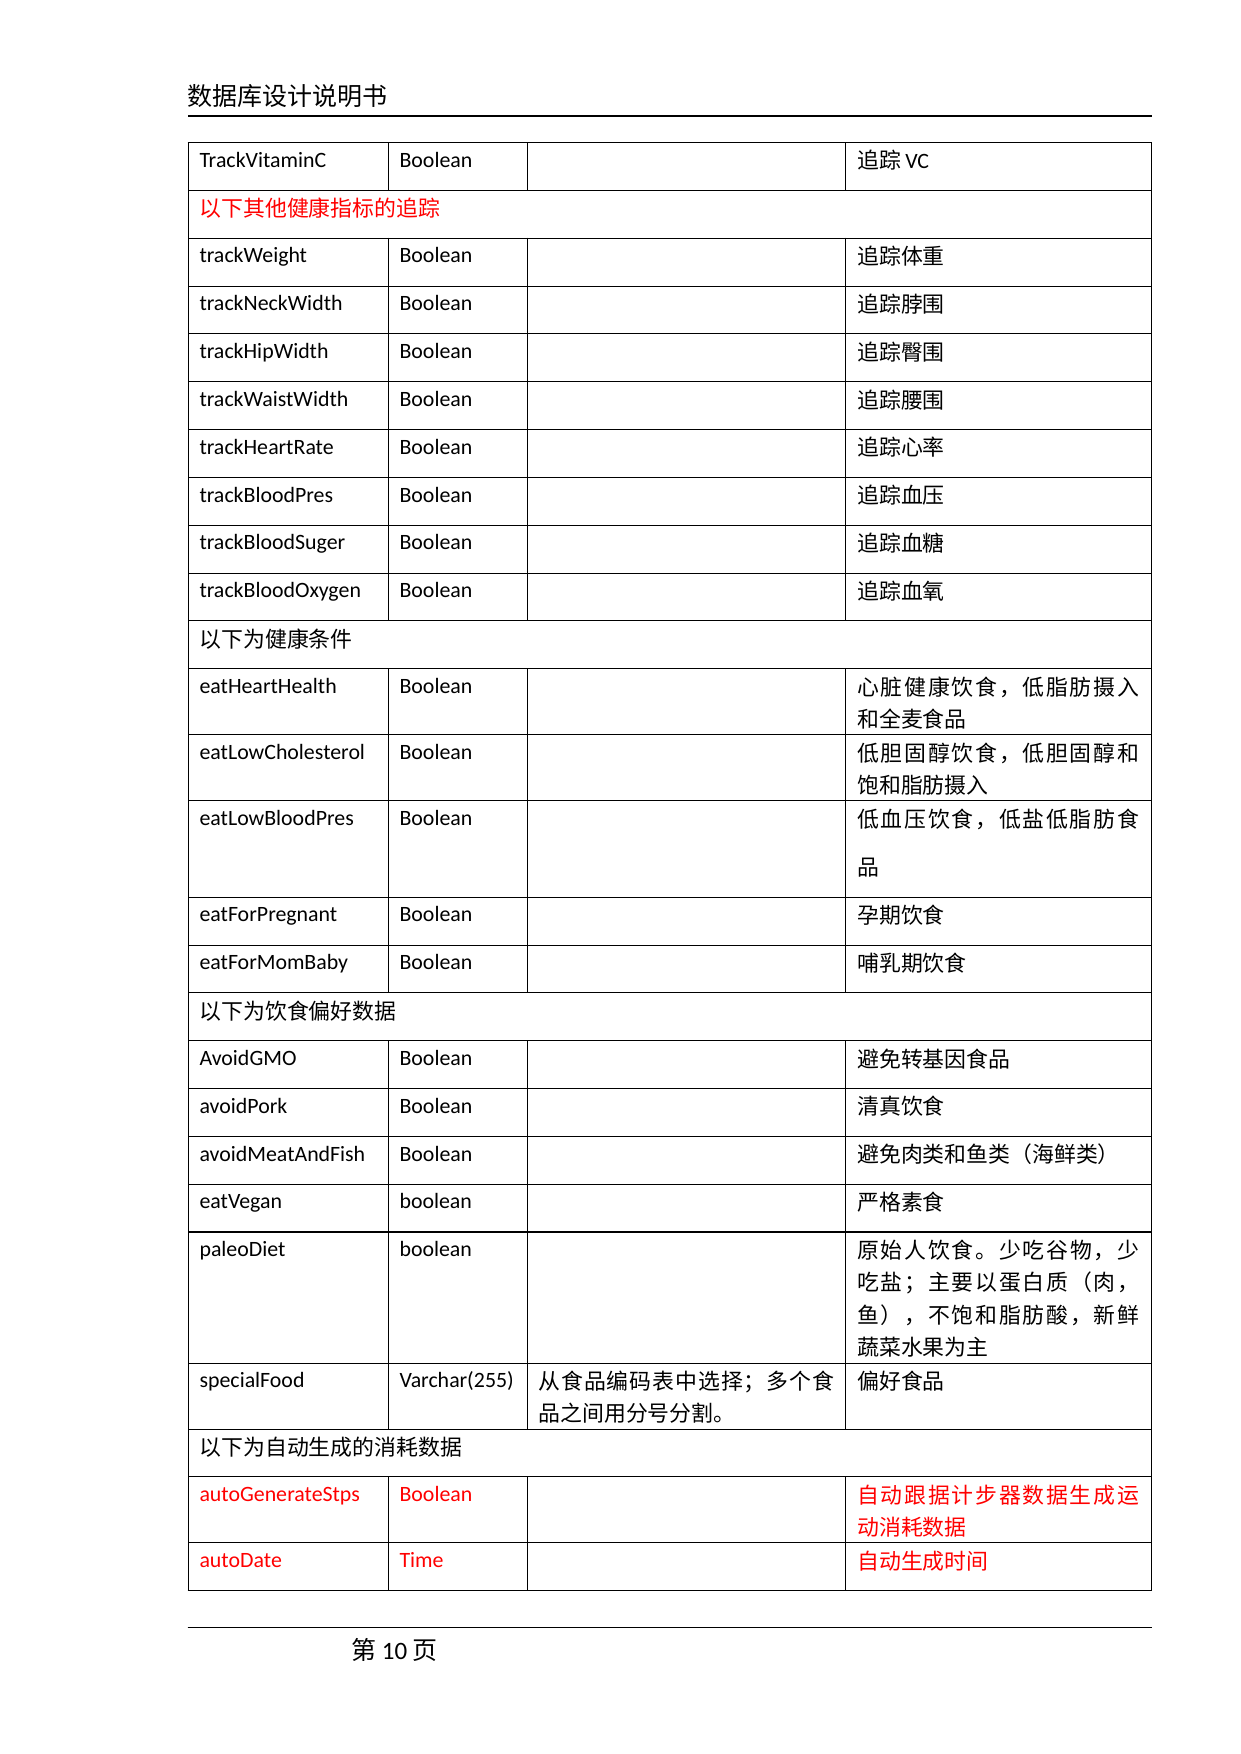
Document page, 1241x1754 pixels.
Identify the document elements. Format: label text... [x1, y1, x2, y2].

table_cell [528, 801, 845, 897]
table_cell Boolean [389, 574, 527, 620]
table_cell 偏好食品 [846, 1364, 1151, 1428]
table_cell trackBloodOxygen [189, 574, 388, 620]
table_cell 原始人饮食。少吃谷物，少吃盐；主要以蛋白质（肉，鱼），不饱和脂肪酸，新鲜蔬菜水果为主 [846, 1233, 1151, 1362]
table_cell 以下其他健康指标的追踪 [189, 191, 1151, 238]
table_cell Boolean [389, 801, 527, 897]
table_cell [528, 574, 845, 620]
table_cell [528, 1477, 845, 1542]
table_cell [528, 287, 845, 333]
table_cell 以下为健康条件 [189, 621, 1151, 668]
table_cell [528, 735, 845, 800]
table_cell 追踪臀围 [846, 334, 1151, 381]
table_cell eatForPregnant [189, 898, 388, 944]
table_cell [528, 430, 845, 477]
table_cell eatVegan [189, 1185, 388, 1231]
table_cell eatLowBloodPres [189, 801, 388, 897]
table_cell trackHipWidth [189, 334, 388, 381]
table_cell [528, 1233, 845, 1362]
table_cell 从食品编码表中选择；多个食品之间用分号分割。 [528, 1364, 845, 1428]
table_cell Boolean [389, 382, 527, 429]
table_cell boolean [389, 1185, 527, 1231]
table_cell 以下为饮食偏好数据 [189, 993, 1151, 1040]
table_cell [528, 1137, 845, 1183]
table_cell [528, 669, 845, 734]
table_cell TrackVitaminC [189, 143, 388, 190]
table_cell Boolean [389, 898, 527, 944]
table_cell [528, 1089, 845, 1136]
table_cell [528, 1041, 845, 1088]
table_cell 孕期饮食 [846, 898, 1151, 944]
table_cell 自动生成时间 [846, 1543, 1151, 1590]
table_cell trackWaistWidth [189, 382, 388, 429]
table_cell 追踪血氧 [846, 574, 1151, 620]
table_cell Boolean [389, 478, 527, 524]
table_cell trackNeckWidth [189, 287, 388, 333]
table_cell [528, 526, 845, 572]
table_cell avoidMeatAndFish [189, 1137, 388, 1183]
table_cell [528, 898, 845, 944]
table_cell Boolean [389, 287, 527, 333]
table_cell trackBloodPres [189, 478, 388, 524]
table_cell 追踪腰围 [846, 382, 1151, 429]
table_cell trackWeight [189, 239, 388, 286]
table_cell 追踪VC [846, 143, 1151, 190]
table_cell 低血压饮食，低盐低脂肪食品 [846, 801, 1151, 897]
table_cell Boolean [389, 1477, 527, 1542]
table_cell 追踪血压 [846, 478, 1151, 524]
table_cell paleoDiet [189, 1233, 388, 1362]
table_cell 哺乳期饮食 [846, 946, 1151, 992]
table_cell Boolean [389, 1137, 527, 1183]
table_cell avoidPork [189, 1089, 388, 1136]
table_cell 低胆固醇饮食，低胆固醇和饱和脂肪摄入 [846, 735, 1151, 800]
table_cell Varchar(255) [389, 1364, 527, 1428]
table_cell [528, 1185, 845, 1231]
table_cell [528, 143, 845, 190]
table_cell eatLowCholesterol [189, 735, 388, 800]
table_cell autoGenerateStps [189, 1477, 388, 1542]
table_cell [528, 1543, 845, 1590]
table_cell 心脏健康饮食，低脂肪摄入和全麦食品 [846, 669, 1151, 734]
table_cell [528, 239, 845, 286]
table_cell 追踪脖围 [846, 287, 1151, 333]
table_cell Boolean [389, 1089, 527, 1136]
table_cell 避免转基因食品 [846, 1041, 1151, 1088]
table_cell [528, 478, 845, 524]
table_cell Boolean [389, 143, 527, 190]
table_cell Boolean [389, 526, 527, 572]
table_cell 清真饮食 [846, 1089, 1151, 1136]
table_cell Boolean [389, 430, 527, 477]
table_cell Time [389, 1543, 527, 1590]
table_cell Boolean [389, 334, 527, 381]
table_cell Boolean [389, 735, 527, 800]
table_cell eatHeartHealth [189, 669, 388, 734]
table_cell specialFood [189, 1364, 388, 1428]
table_cell trackHeartRate [189, 430, 388, 477]
table_cell boolean [389, 1233, 527, 1362]
table_cell trackBloodSuger [189, 526, 388, 572]
table_cell 追踪体重 [846, 239, 1151, 286]
table_cell Boolean [389, 1041, 527, 1088]
table_cell Boolean [389, 669, 527, 734]
table_cell 避免肉类和鱼类（海鲜类） [846, 1137, 1151, 1183]
table_cell [528, 334, 845, 381]
table_cell 追踪心率 [846, 430, 1151, 477]
table_cell autoDate [189, 1543, 388, 1590]
table_cell 追踪血糖 [846, 526, 1151, 572]
table_cell eatForMomBaby [189, 946, 388, 992]
table_cell [528, 946, 845, 992]
table_cell 自动跟据计步器数据生成运动消耗数据 [846, 1477, 1151, 1542]
table_cell Boolean [389, 239, 527, 286]
table_cell [528, 382, 845, 429]
table_cell 严格素食 [846, 1185, 1151, 1231]
table_cell AvoidGMO [189, 1041, 388, 1088]
table_cell Boolean [389, 946, 527, 992]
table_cell 以下为自动生成的消耗数据 [189, 1430, 1151, 1476]
